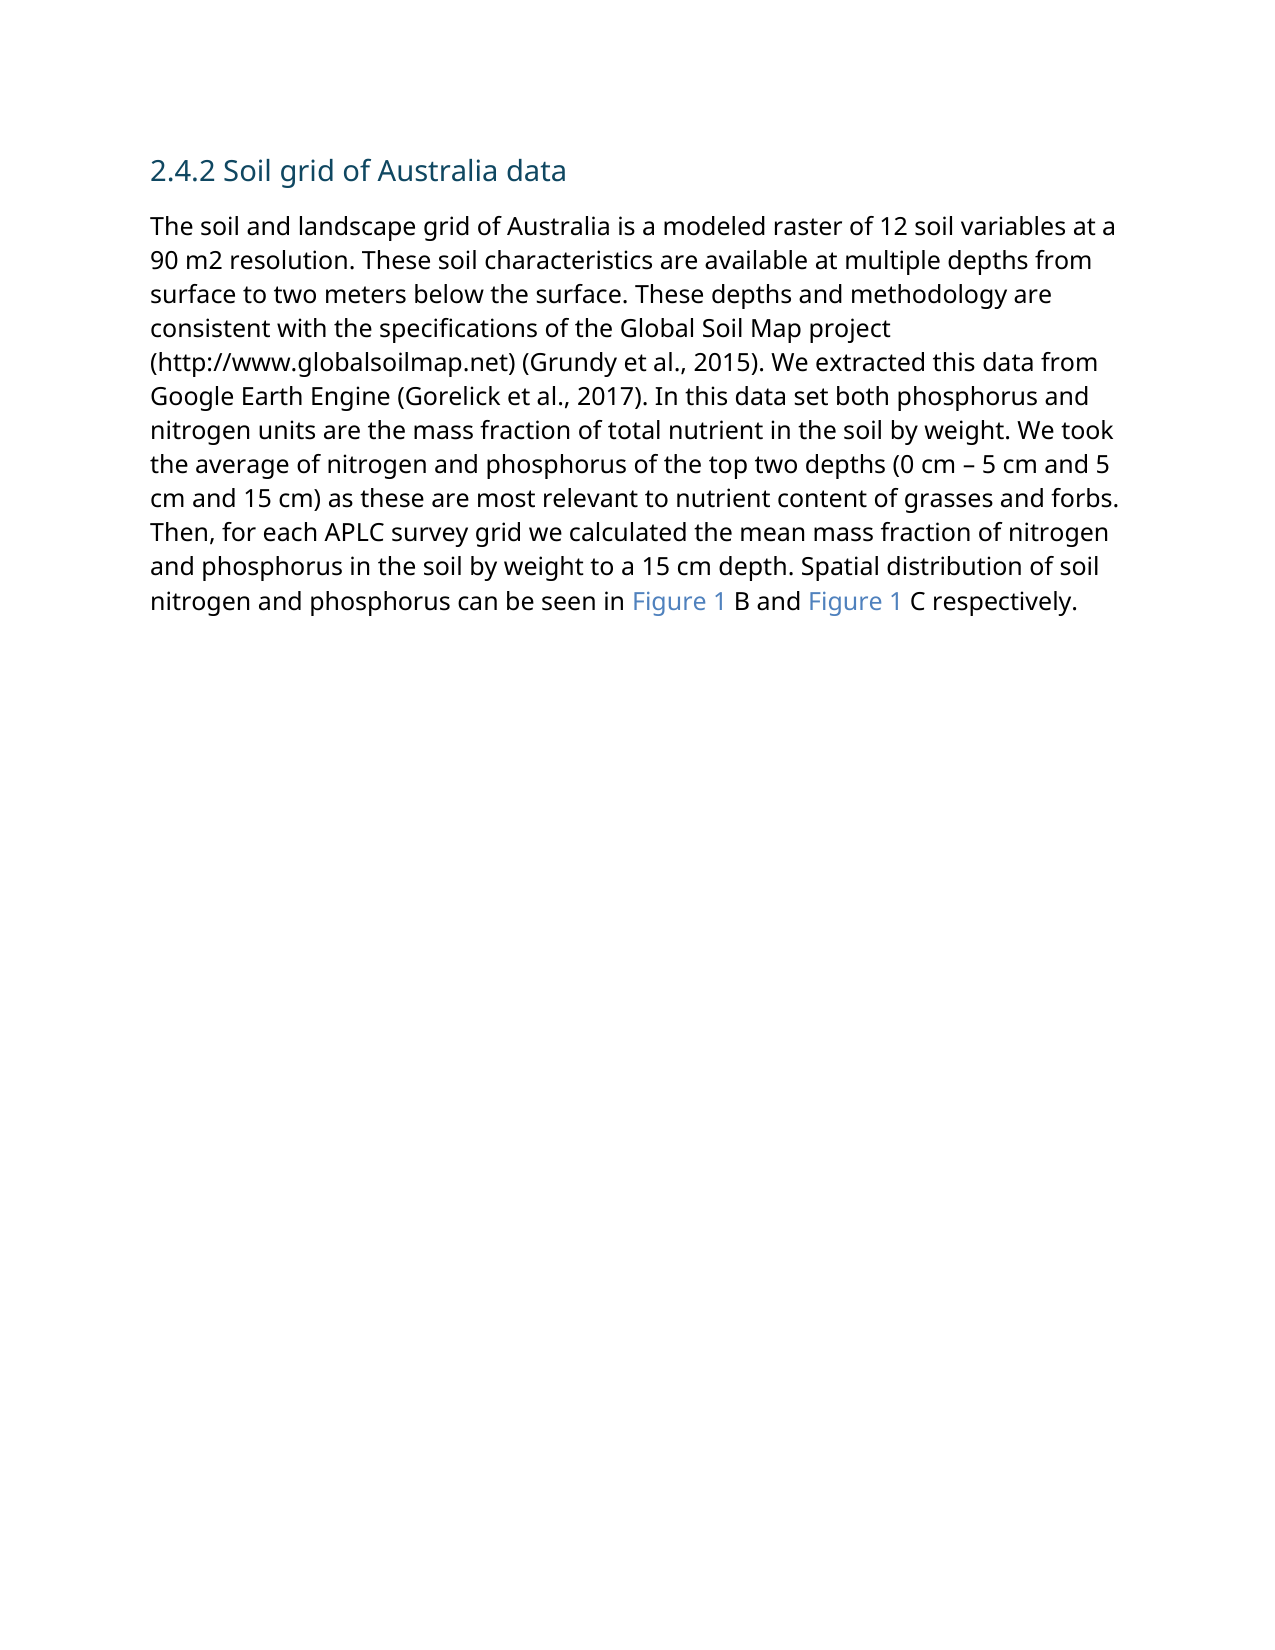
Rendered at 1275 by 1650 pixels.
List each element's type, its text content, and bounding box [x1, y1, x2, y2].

text The soil and landscape grid of Australia is a modeled raster of 12 soil variables at a 90 m2 resolution. These soil characteristics are available at multiple depths from surface to two meters below the surface. These depths and methodology are consistent with the specifications of the Global Soil Map project (http://www.globalsoilmap.net) (Grundy et al., 2015). We extracted this data from Google Earth Engine (Gorelick et al., 2017). In this data set both phosphorus and nitrogen units are the mass fraction of total nutrient in the soil by weight. We took the average of nitrogen and phosphorus of the top two depths (0 cm – 5 cm and 5 cm and 15 cm) as these are most relevant to nutrient content of grasses and forbs. Then, for each APLC survey grid we calculated the mean mass fraction of nitrogen and phosphorus in the soil by weight to a 15 cm depth. Spatial distribution of soil nitrogen and phosphorus can be seen in Figure 1 B and Figure 1 C respectively. [150, 208, 1125, 617]
subtitle 2.4.2 Soil grid of Australia data [150, 150, 1125, 190]
